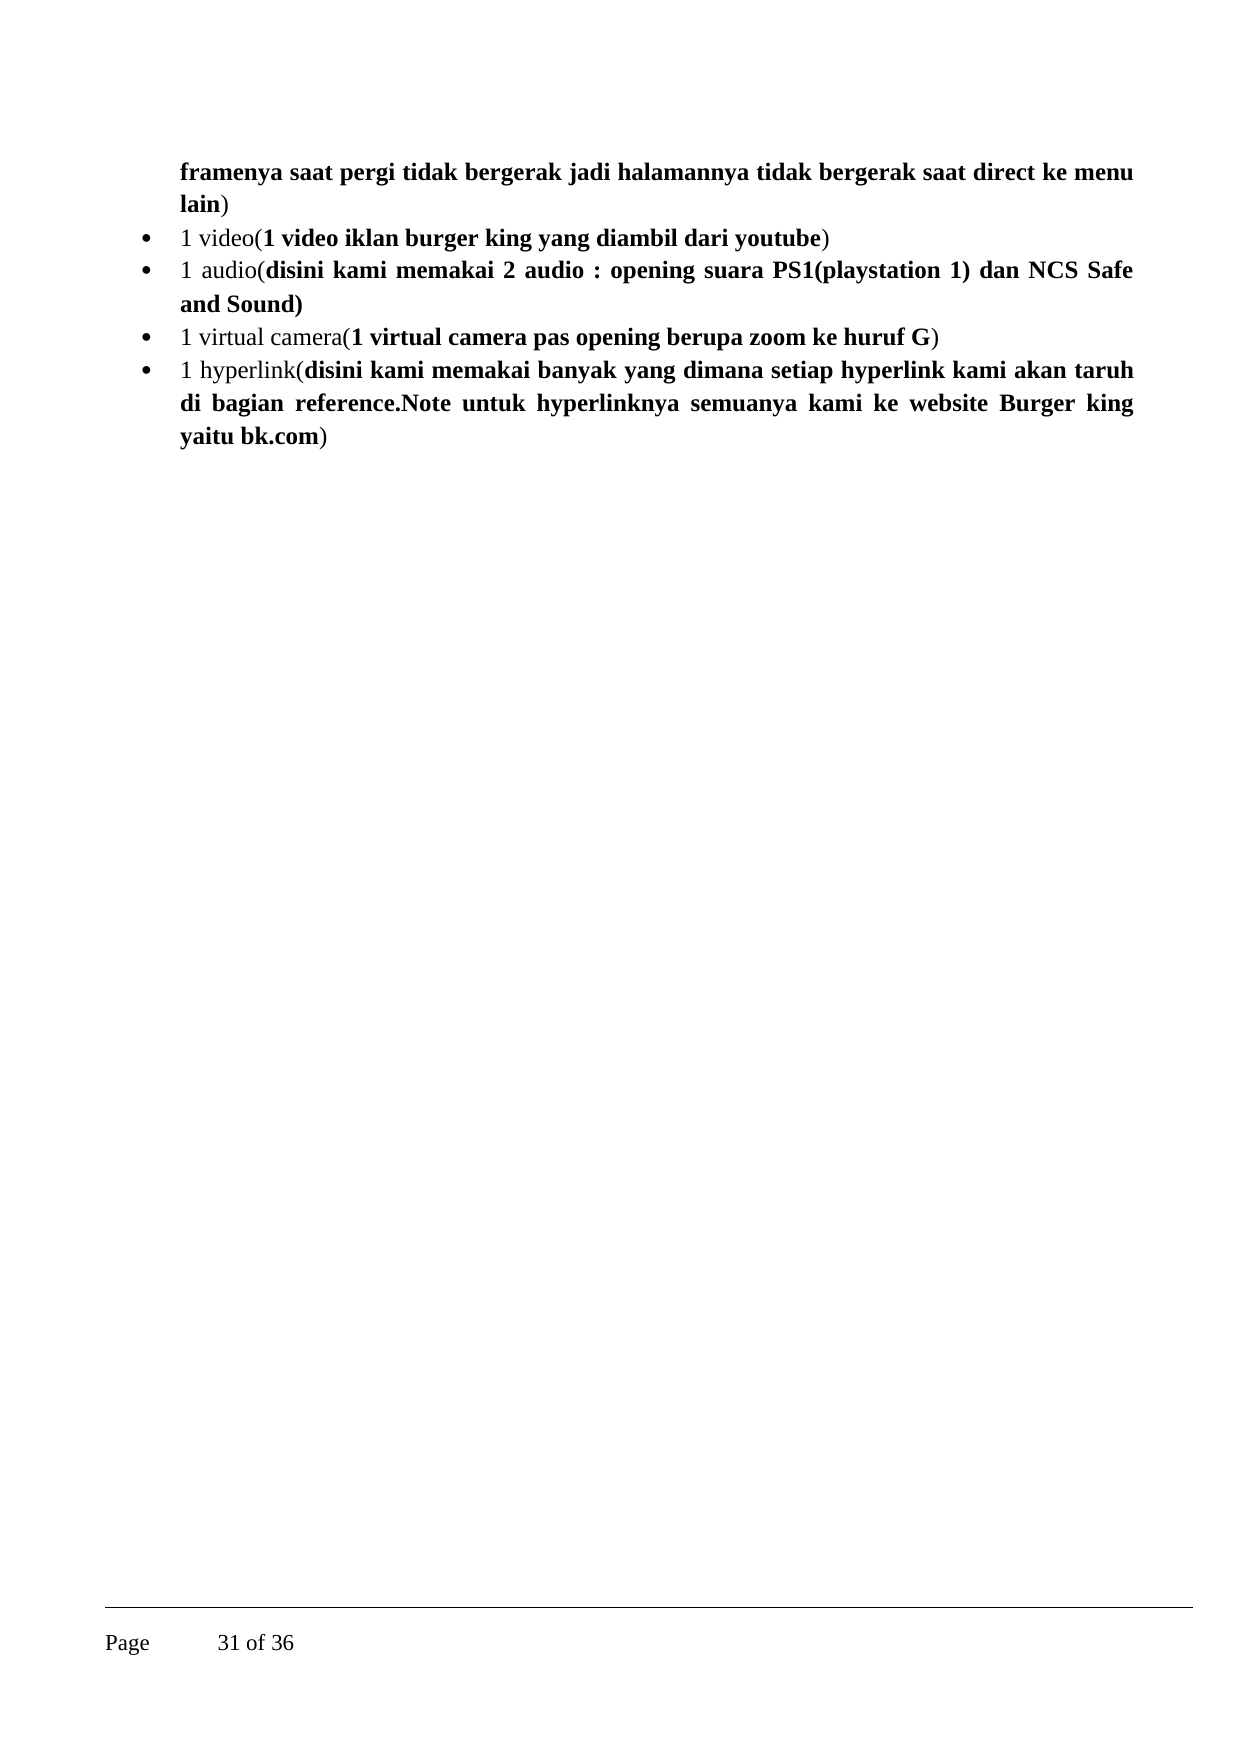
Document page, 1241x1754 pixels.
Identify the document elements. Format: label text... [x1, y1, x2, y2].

list 1 hyperlink(disini kami memakai banyak yang dimana setiap hyperlink kami akan taruh di bagian reference.Note untuk hyperlinknya semuanya kami ke website Burger king yaitu bk.com) [142, 355, 1135, 449]
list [142, 157, 1135, 218]
list 1 virtual camera(1 virtual camera pas opening berupa zoom ke huruf G) [142, 322, 1135, 350]
list 1 video(1 video iklan burger king yang diambil dari youtube) [142, 223, 1135, 251]
list 1 audio(disini kami memakai 2 audio : opening suara PS1(playstation 1) dan NCS Safe and Sound) [142, 256, 1135, 317]
